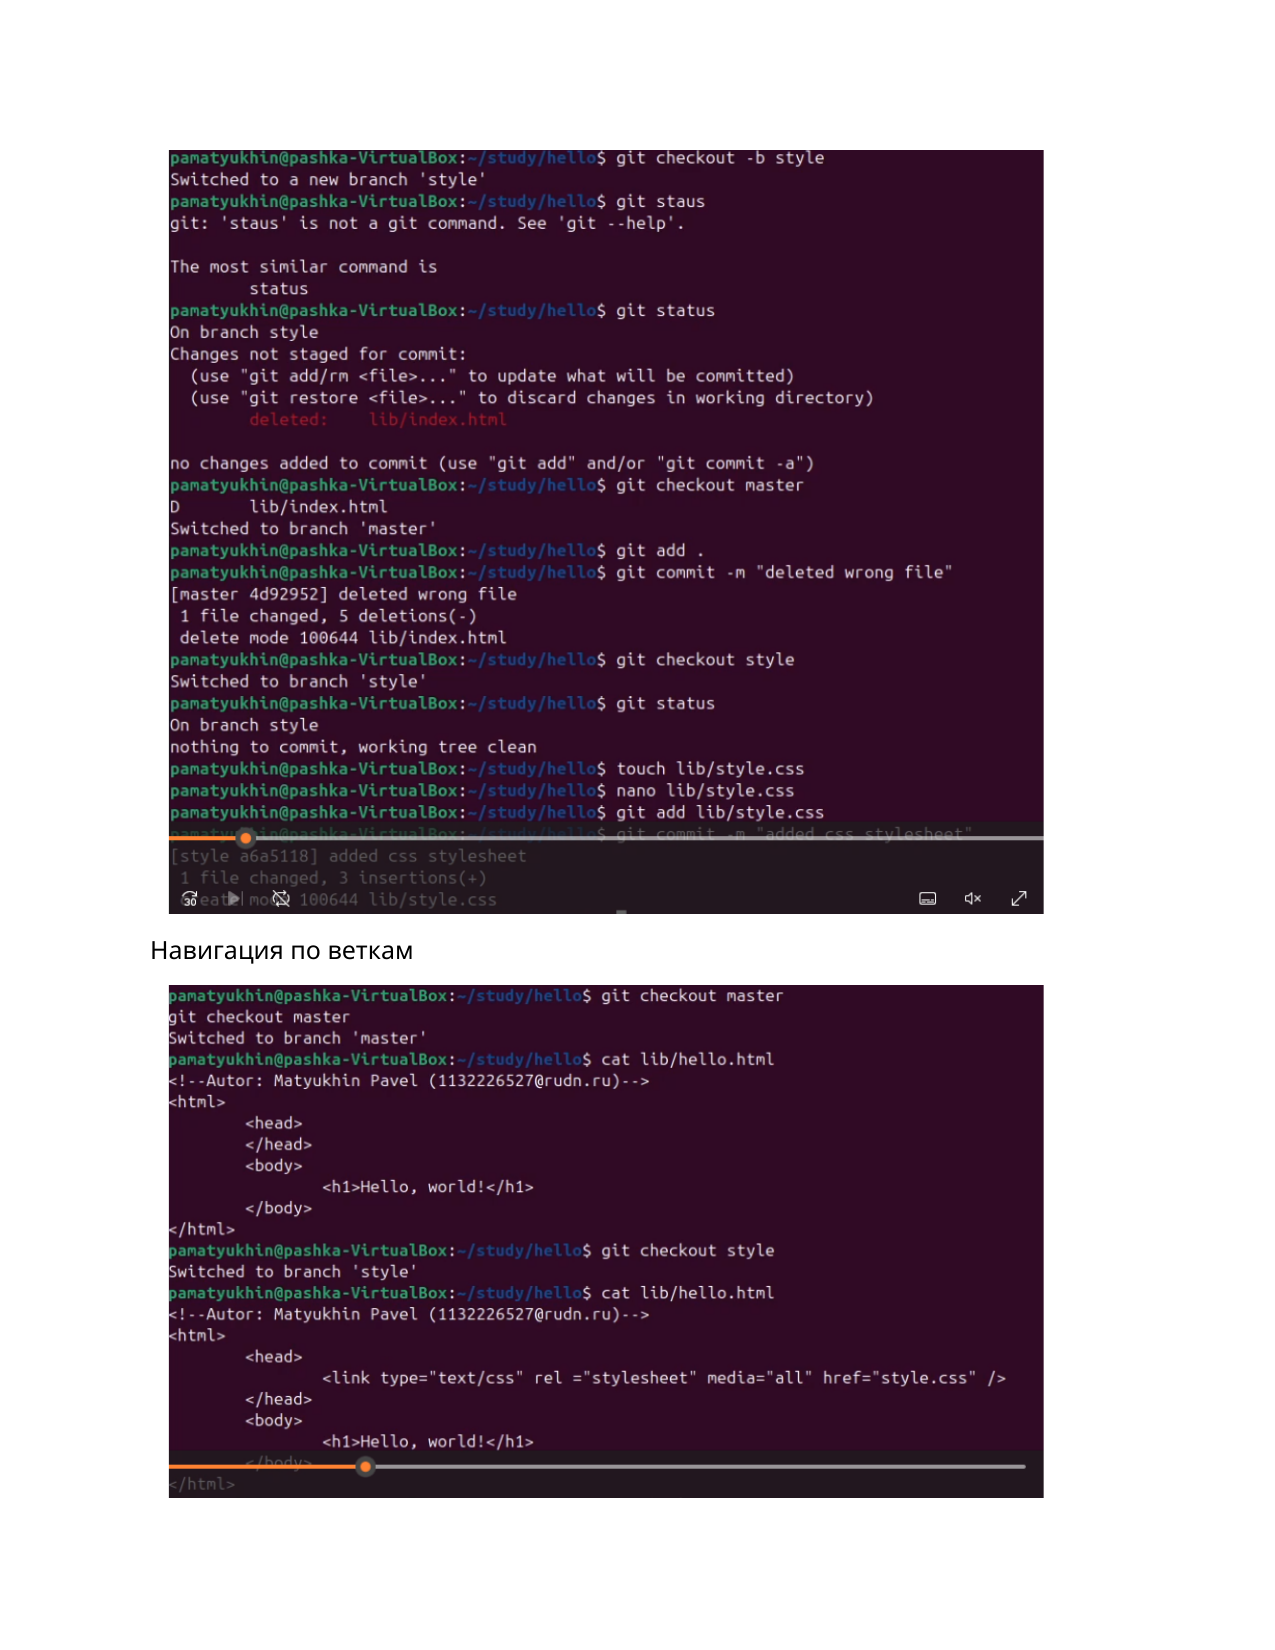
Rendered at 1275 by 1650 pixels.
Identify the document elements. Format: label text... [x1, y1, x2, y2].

text Навигация по веткам [150, 933, 1125, 967]
picture [168, 150, 1044, 914]
picture [168, 985, 1044, 1498]
